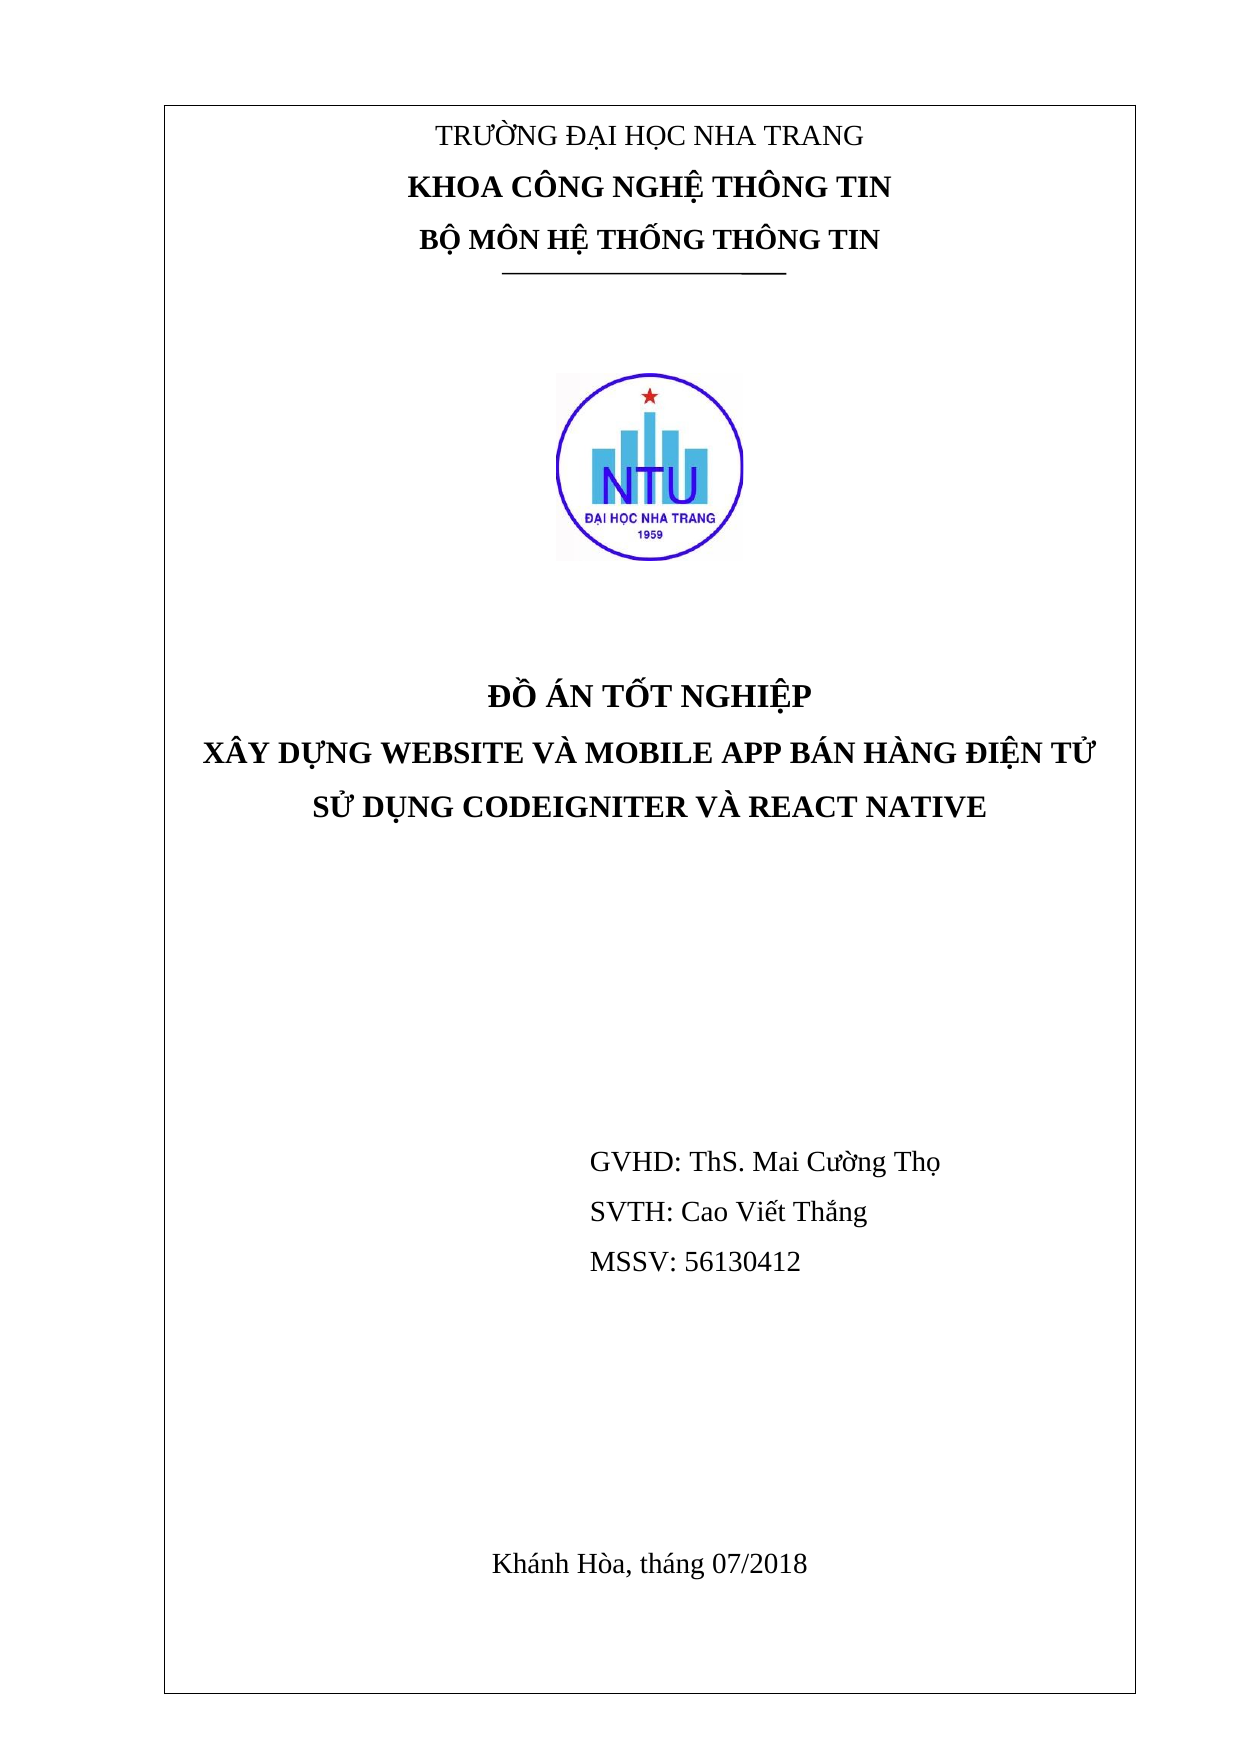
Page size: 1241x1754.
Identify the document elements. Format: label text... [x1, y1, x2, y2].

text Khánh Hòa, tháng 07/2018 [177, 1546, 1122, 1580]
text GVHD: ThS. Mai Cường Thọ [589, 1144, 1122, 1177]
text BỘ MÔN HỆ THỐNG THÔNG TIN [177, 222, 1122, 256]
text TRƯỜNG ĐẠI HỌC NHA TRANG [177, 118, 1122, 152]
picture [556, 373, 744, 561]
text MSSV: 56130412 [589, 1244, 1122, 1278]
text ĐỒ ÁN TỐT NGHIỆP [177, 677, 1122, 715]
text SVTH: Cao Viết Thắng [589, 1194, 1122, 1228]
text XÂY DỰNG WEBSITE VÀ MOBILE APP BÁN HÀNG ĐIỆN TỬ SỬ DỤNG CODEIGNITER VÀ REACT NATIVE [177, 734, 1122, 824]
text KHOA CÔNG NGHỆ THÔNG TIN [177, 168, 1122, 204]
